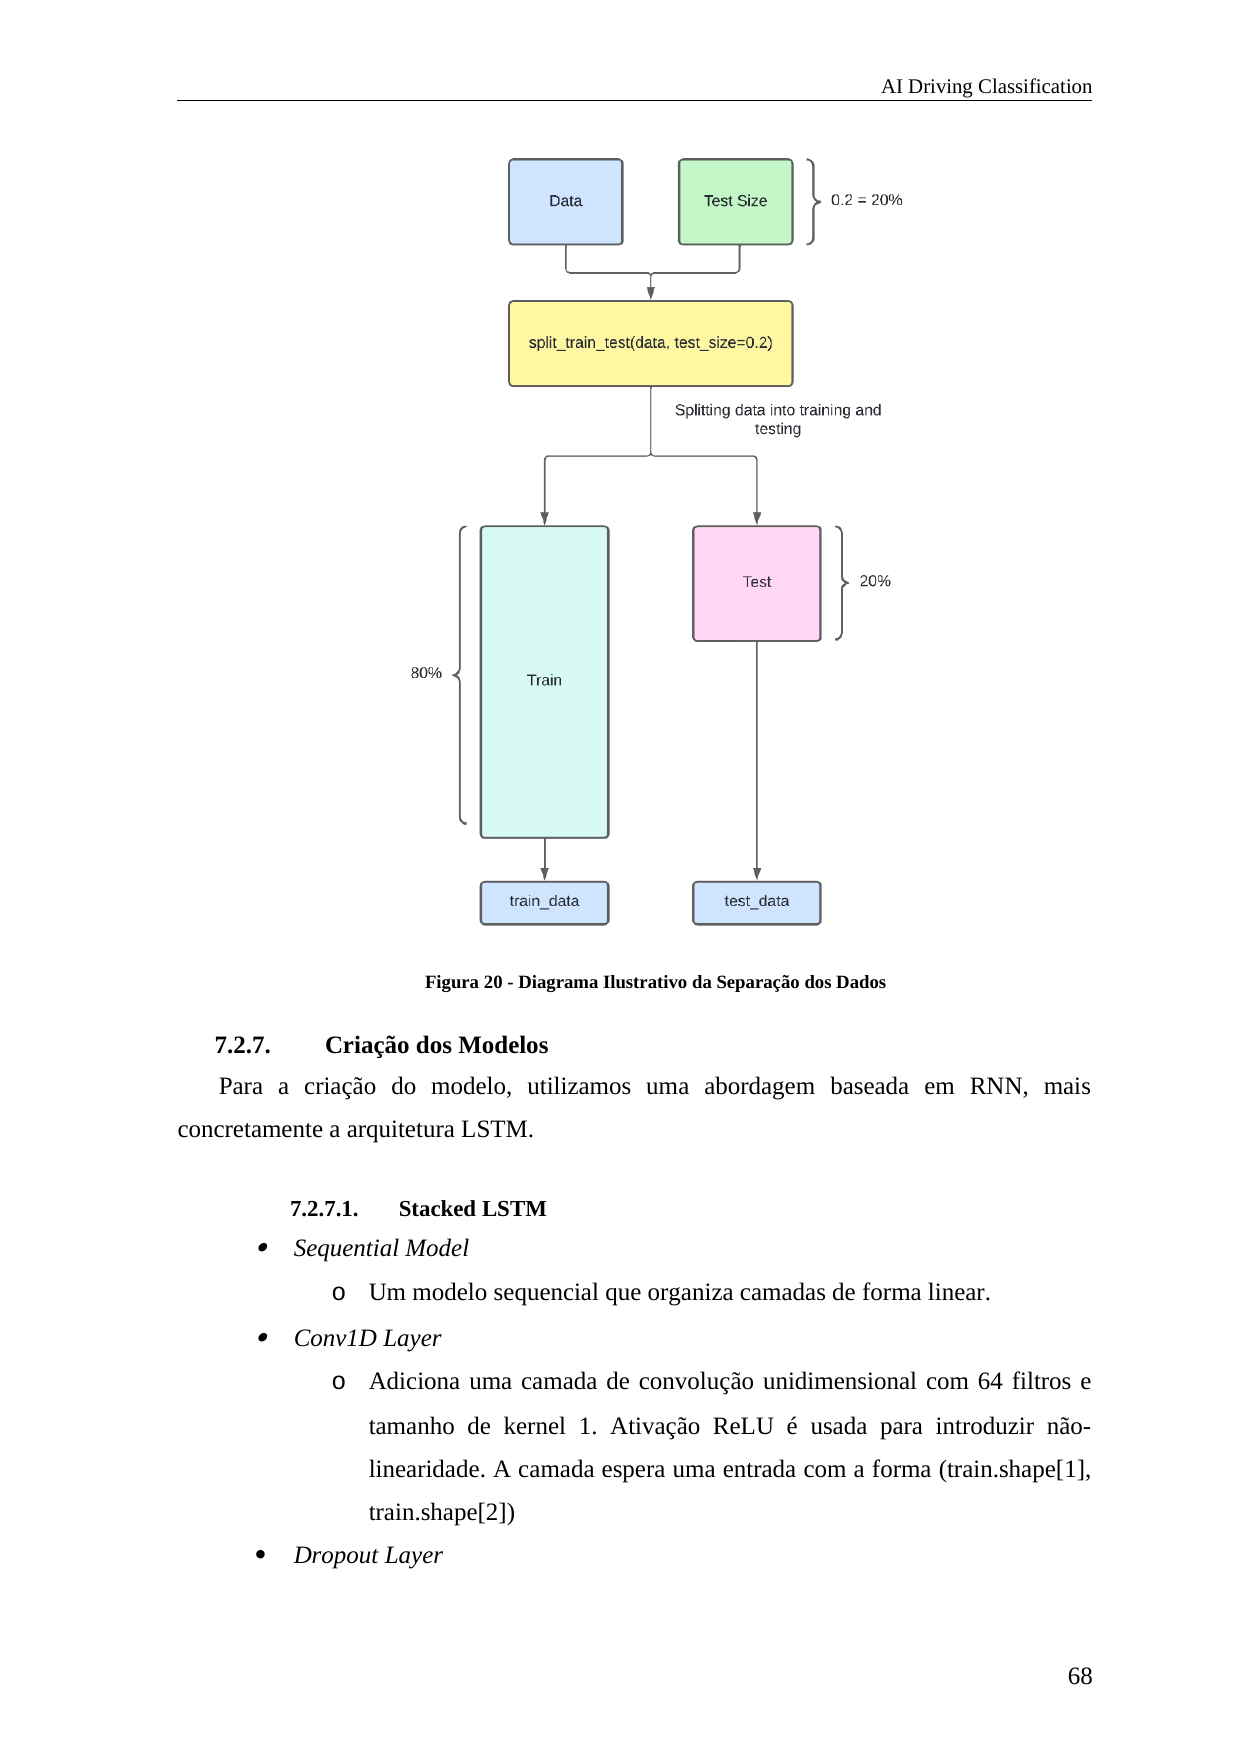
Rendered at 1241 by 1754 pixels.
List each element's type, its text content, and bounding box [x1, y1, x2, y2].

list Dropout Layer [256, 1541, 1092, 1569]
subtitle Stacked LSTM [290, 1195, 1092, 1221]
list Sequential Model [256, 1233, 1092, 1262]
text Para a criação do modelo, utilizamos uma abordagem baseada em RNN, mais concretamente a arquitetura LSTM. [177, 1071, 1092, 1143]
list Um modelo sequencial que organiza camadas de forma linear. [331, 1277, 1092, 1307]
list Conv1D Layer [256, 1323, 1092, 1352]
picture [402, 147, 909, 936]
list Adiciona uma camada de convolução unidimensional com 64 filtros e tamanho de kernel 1. Ativação ReLU é usada para introduzir não-linearidade. A camada espera uma entrada com a forma (train.shape[1], train.shape[2]) [331, 1366, 1092, 1526]
text Figura 20 - Diagrama Ilustrativo da Separação dos Dados [177, 971, 1092, 992]
subtitle Criação dos Modelos [214, 1030, 1092, 1058]
